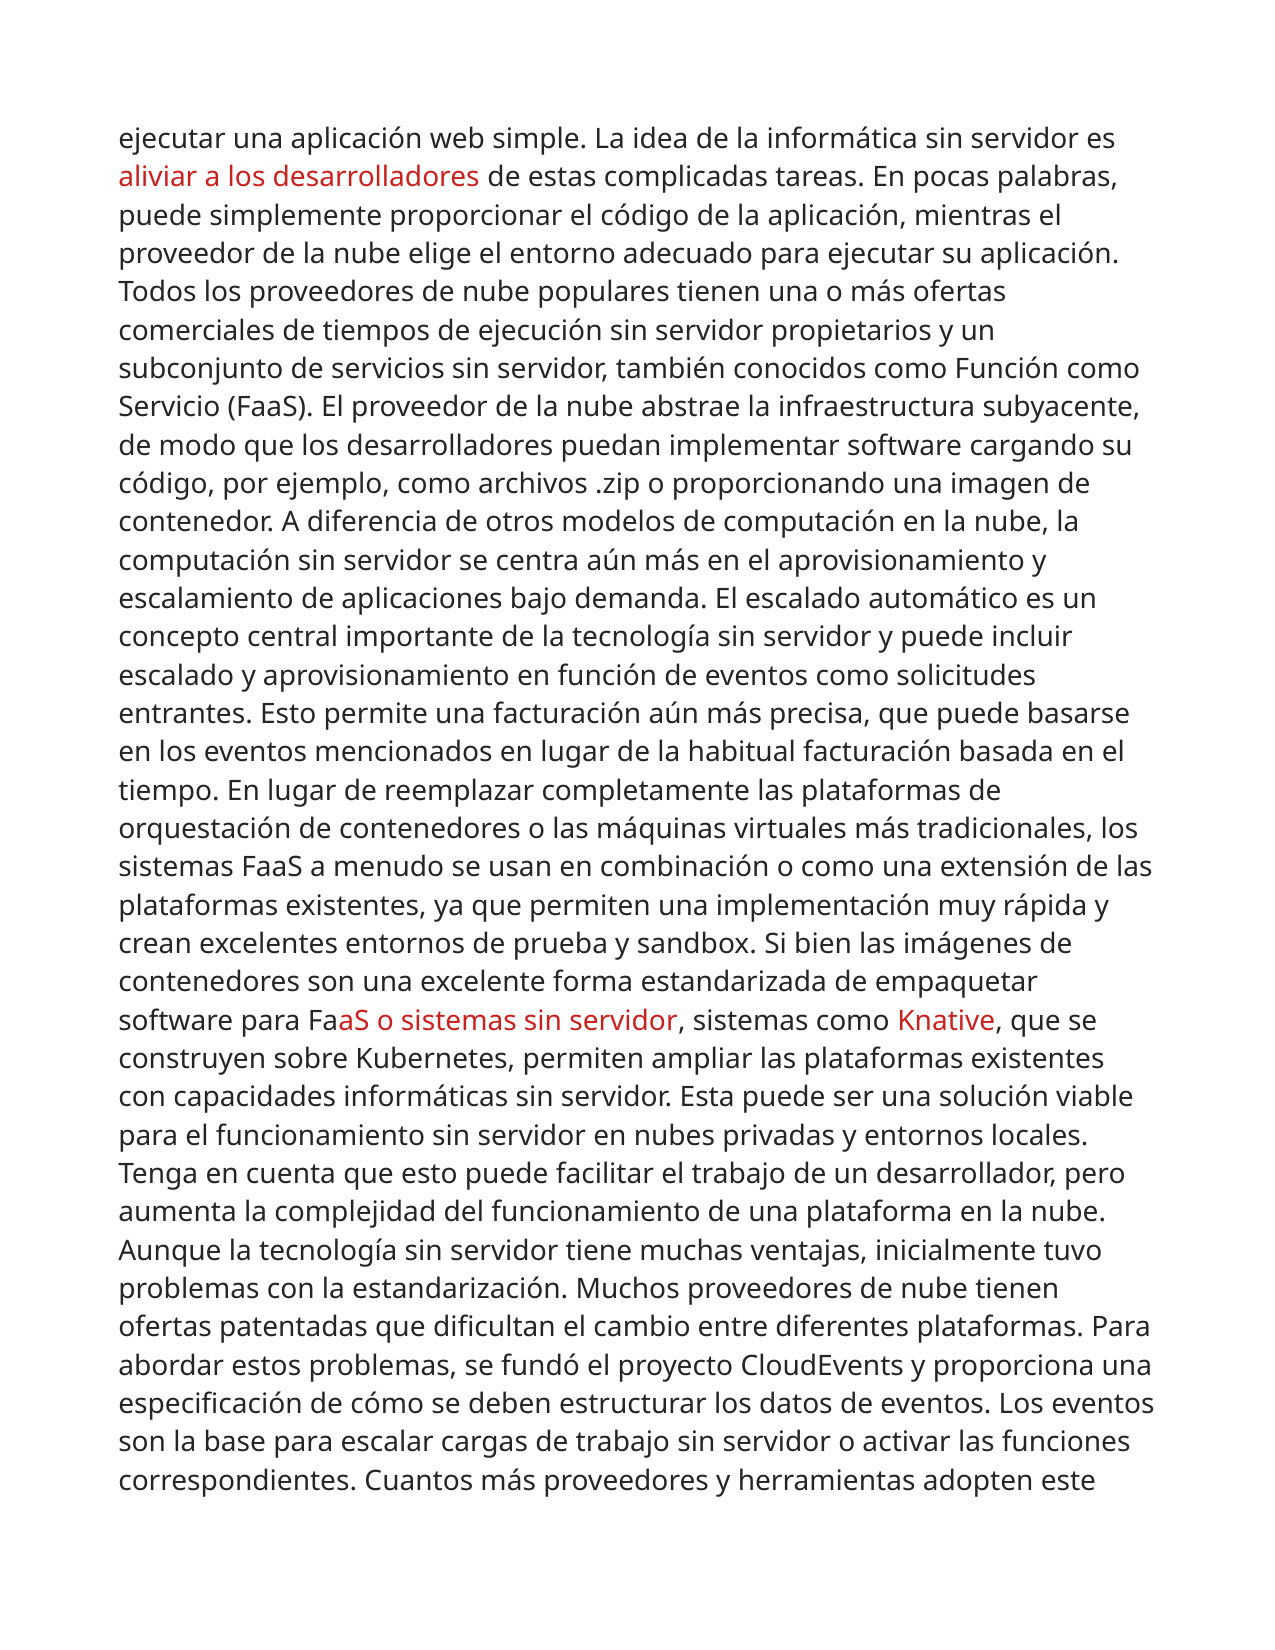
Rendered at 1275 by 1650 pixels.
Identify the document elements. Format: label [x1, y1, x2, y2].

text [118, 118, 1157, 1498]
